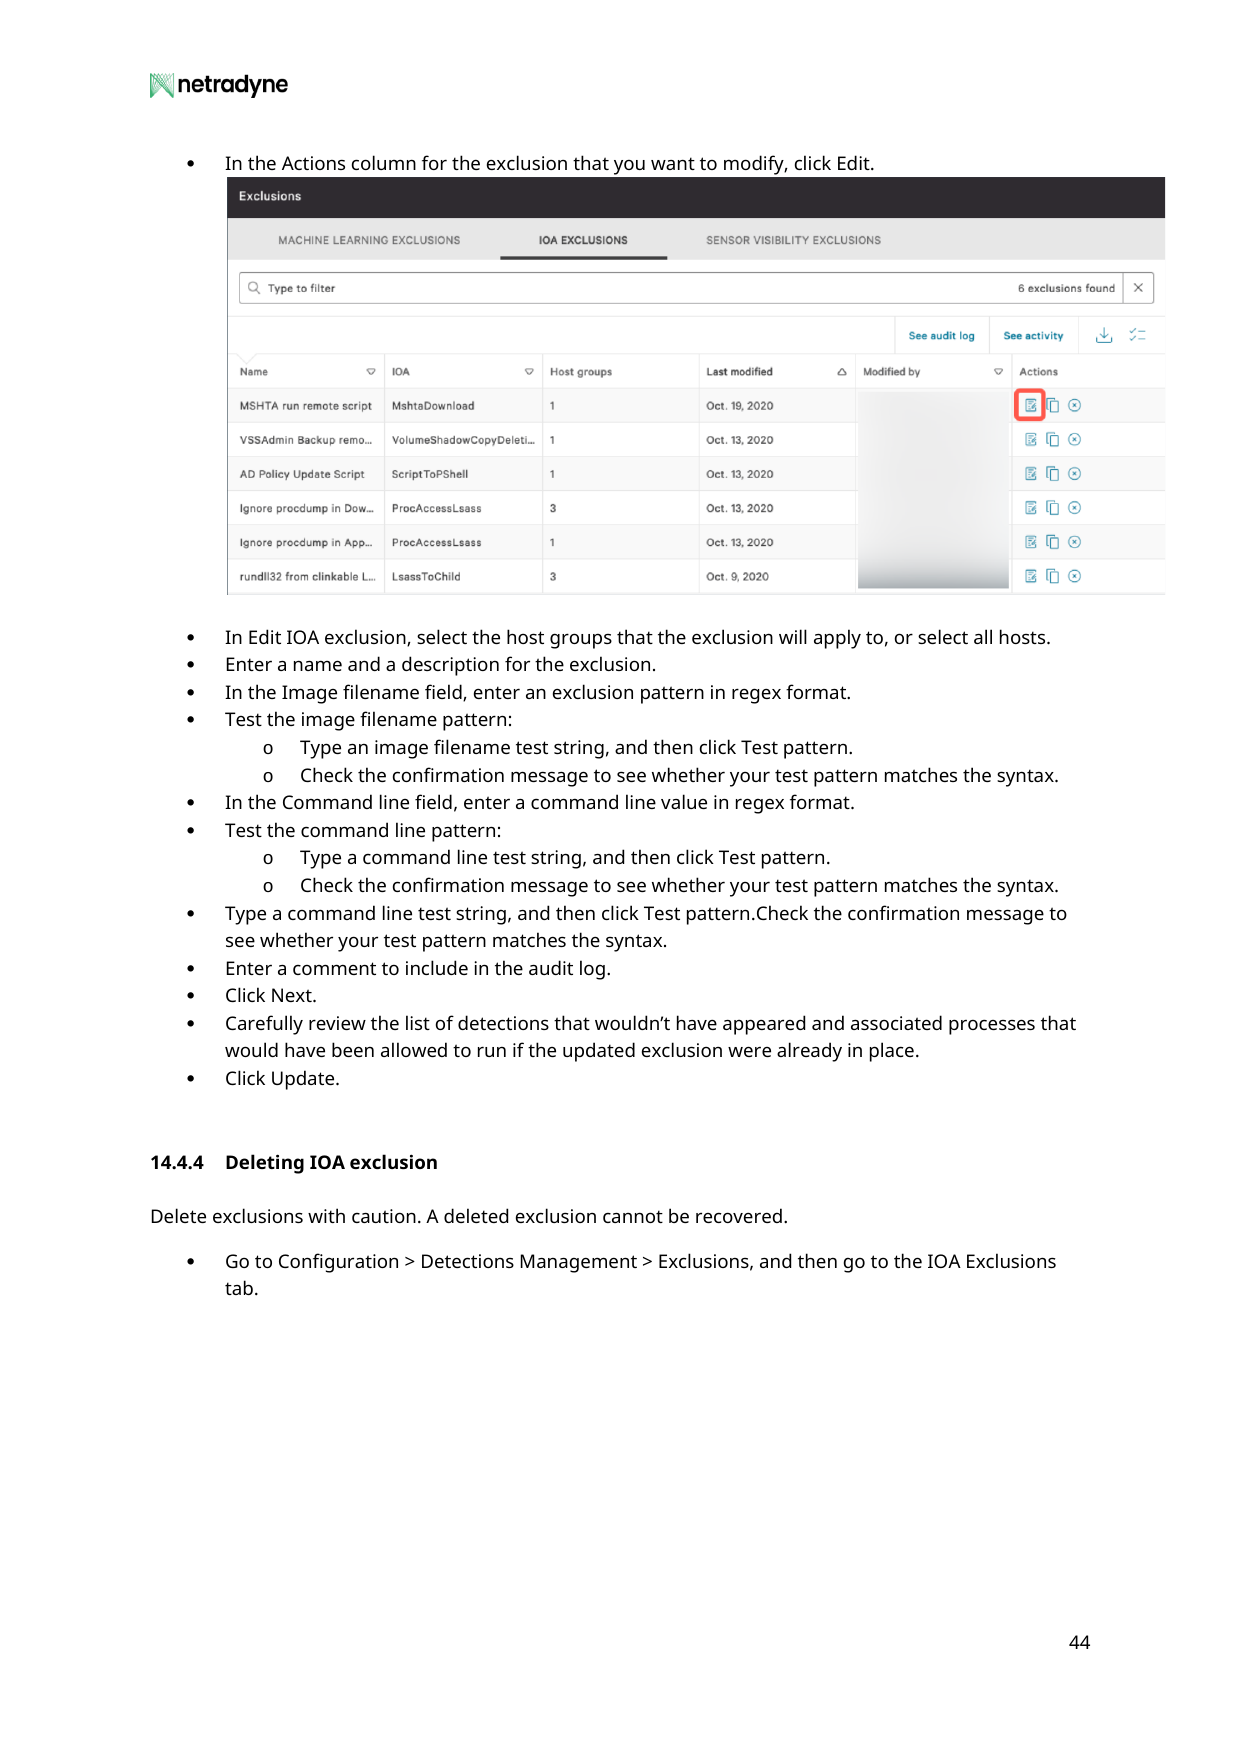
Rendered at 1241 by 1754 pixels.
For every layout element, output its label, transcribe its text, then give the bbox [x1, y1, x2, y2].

list Enter a name and a description for the exclusion. [187, 652, 1090, 677]
text Delete exclusions with caution. A deleted exclusion cannot be recovered. [150, 1204, 1090, 1229]
list Go to Configuration > Detections Management > Exclusions, and then go to the IOA Exclusions tab. [187, 1248, 1090, 1301]
list Type a command line test string, and then click Test pattern.Check the confirmation message to see whether your test pattern matches the syntax. [187, 900, 1090, 953]
list In Edit IOA exclusion, select the host groups that the exclusion will apply to, or select all hosts. [187, 624, 1090, 650]
list Test the command line pattern: [187, 817, 1090, 843]
list Enter a comment to include in the audit log. [187, 955, 1090, 981]
list Type a command line test string, and then click Test pattern. [262, 844, 1090, 870]
list Carefully review the list of detections that wouldn’t have appeared and associated processes that would have been allowed to run if the updated exclusion were already in place. [187, 1010, 1090, 1063]
list In the Image filename field, enter an exclusion pattern in regex format. [187, 679, 1090, 705]
picture [150, 73, 288, 98]
list Check the confirmation message to see whether your test pattern matches the syntax. [262, 872, 1090, 898]
list Check the confirmation message to see whether your test pattern matches the syntax. [262, 762, 1090, 788]
list Test the image filename pattern: [187, 707, 1090, 732]
list Click Next. [187, 982, 1090, 1008]
subtitle Deleting IOA exclusion [150, 1149, 1090, 1175]
list Click Update. [187, 1065, 1090, 1118]
picture [225, 177, 1166, 595]
list Type an image filename test string, and then click Test pattern. [262, 734, 1090, 760]
list In the Command line field, enter a command line value in regex format. [187, 789, 1090, 815]
